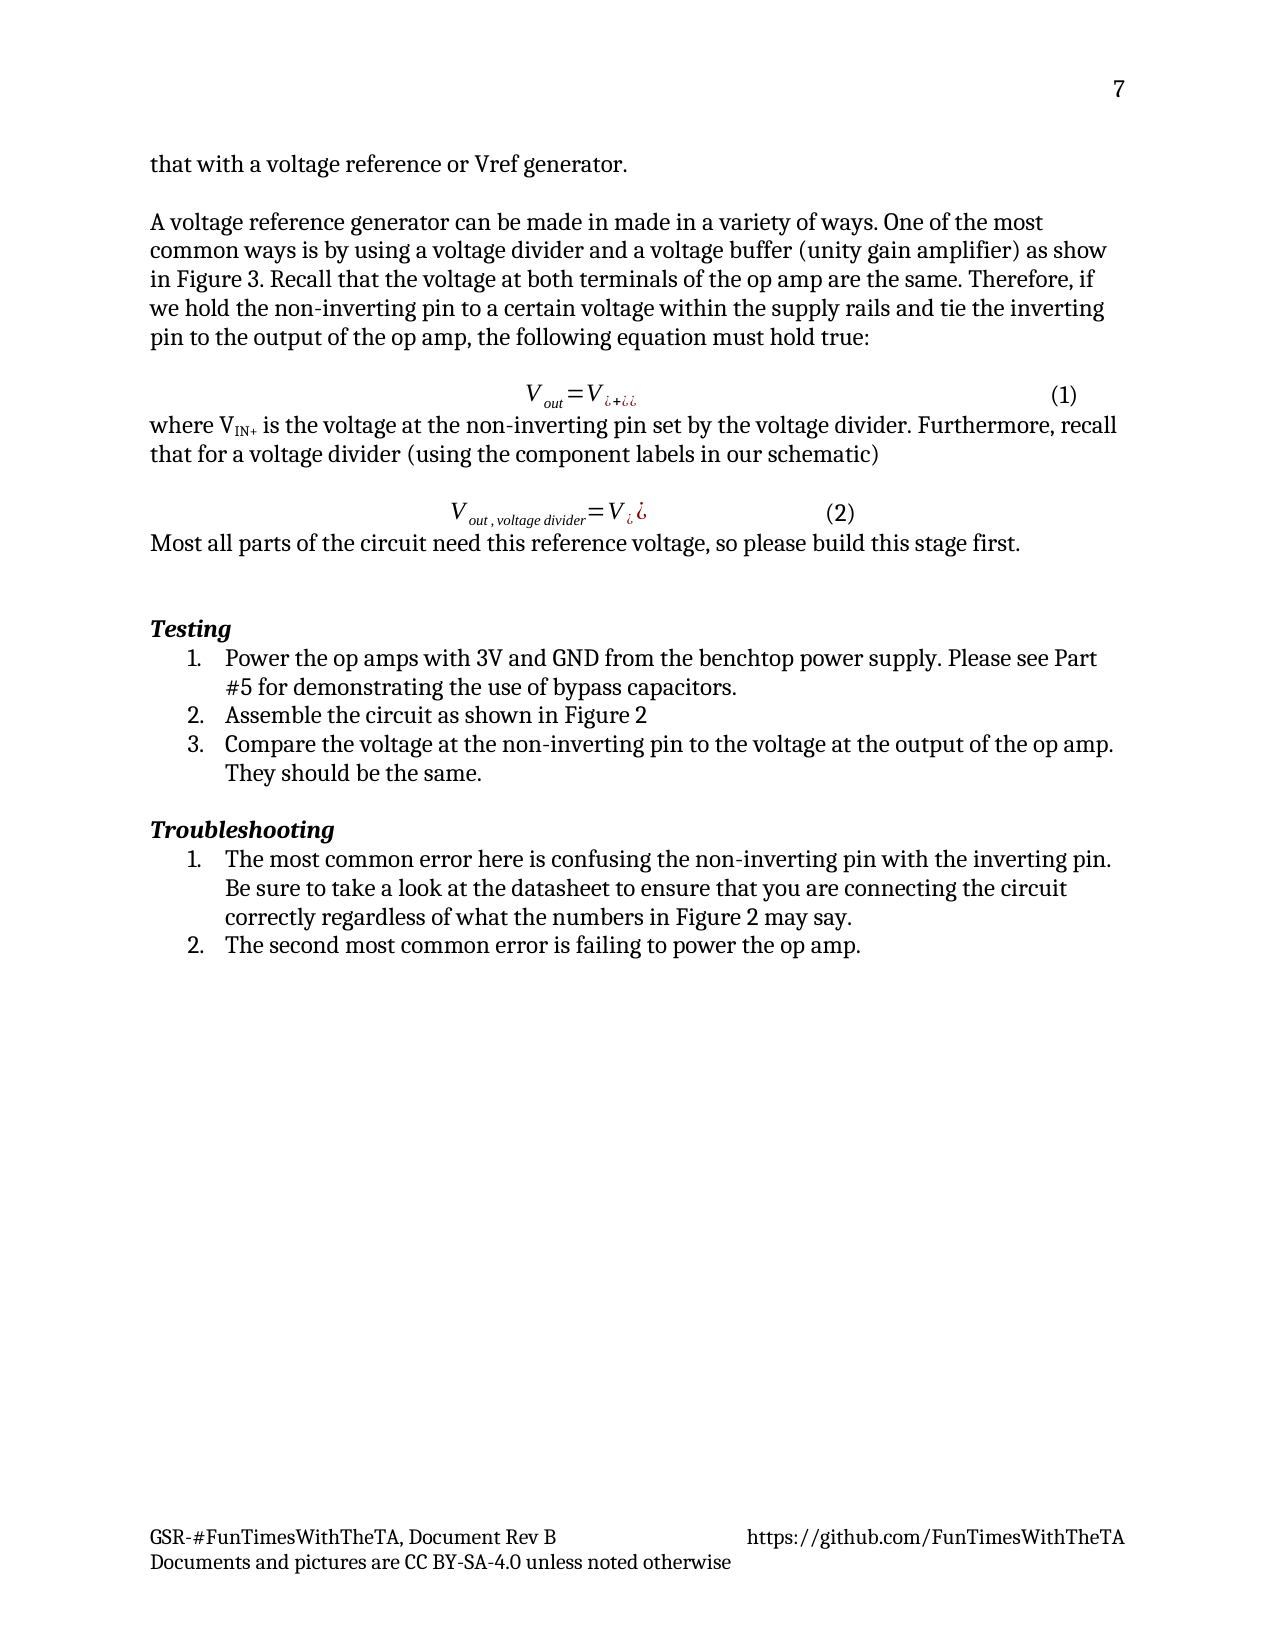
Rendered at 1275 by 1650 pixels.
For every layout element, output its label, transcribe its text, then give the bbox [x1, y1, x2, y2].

text A voltage reference generator can be made in made in a variety of ways. One of the most common ways is by using a voltage divider and a voltage buffer (unity gain amplifier) as show in Figure 3. Recall that the voltage at both terminals of the op amp are the same. Therefore, if we hold the non-inverting pin to a certain voltage within the supply rails and tie the inverting pin to the output of the op amp, the following equation must hold true: [150, 207, 1125, 351]
text Troubleshooting [150, 816, 1125, 845]
list The second most common error is failing to power the op amp. [187, 931, 1125, 960]
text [150, 150, 1125, 179]
text where VIN+ is the voltage at the non-inverting pin set by the voltage divider. Furthermore, recall that for a voltage divider (using the component labels in our schematic) [150, 411, 1125, 469]
text Most all parts of the circuit need this reference voltage, so please build this stage first. [150, 529, 1125, 558]
list Assemble the circuit as shown in Figure 2 [187, 701, 1125, 730]
list The most common error here is confusing the non-inverting pin with the inverting pin. Be sure to take a look at the datasheet to ensure that you are connecting the circuit correctly regardless of what the numbers in Figure 2 may say. [187, 845, 1125, 931]
text (2) [150, 498, 1125, 529]
text (1) [150, 380, 1125, 411]
list Compare the voltage at the non-inverting pin to the voltage at the output of the op amp. They should be the same. [187, 730, 1125, 788]
text Testing [150, 615, 1125, 644]
list Power the op amps with 3V and GND from the benchtop power supply. Please see Part #5 for demonstrating the use of bypass capacitors. [187, 644, 1125, 701]
